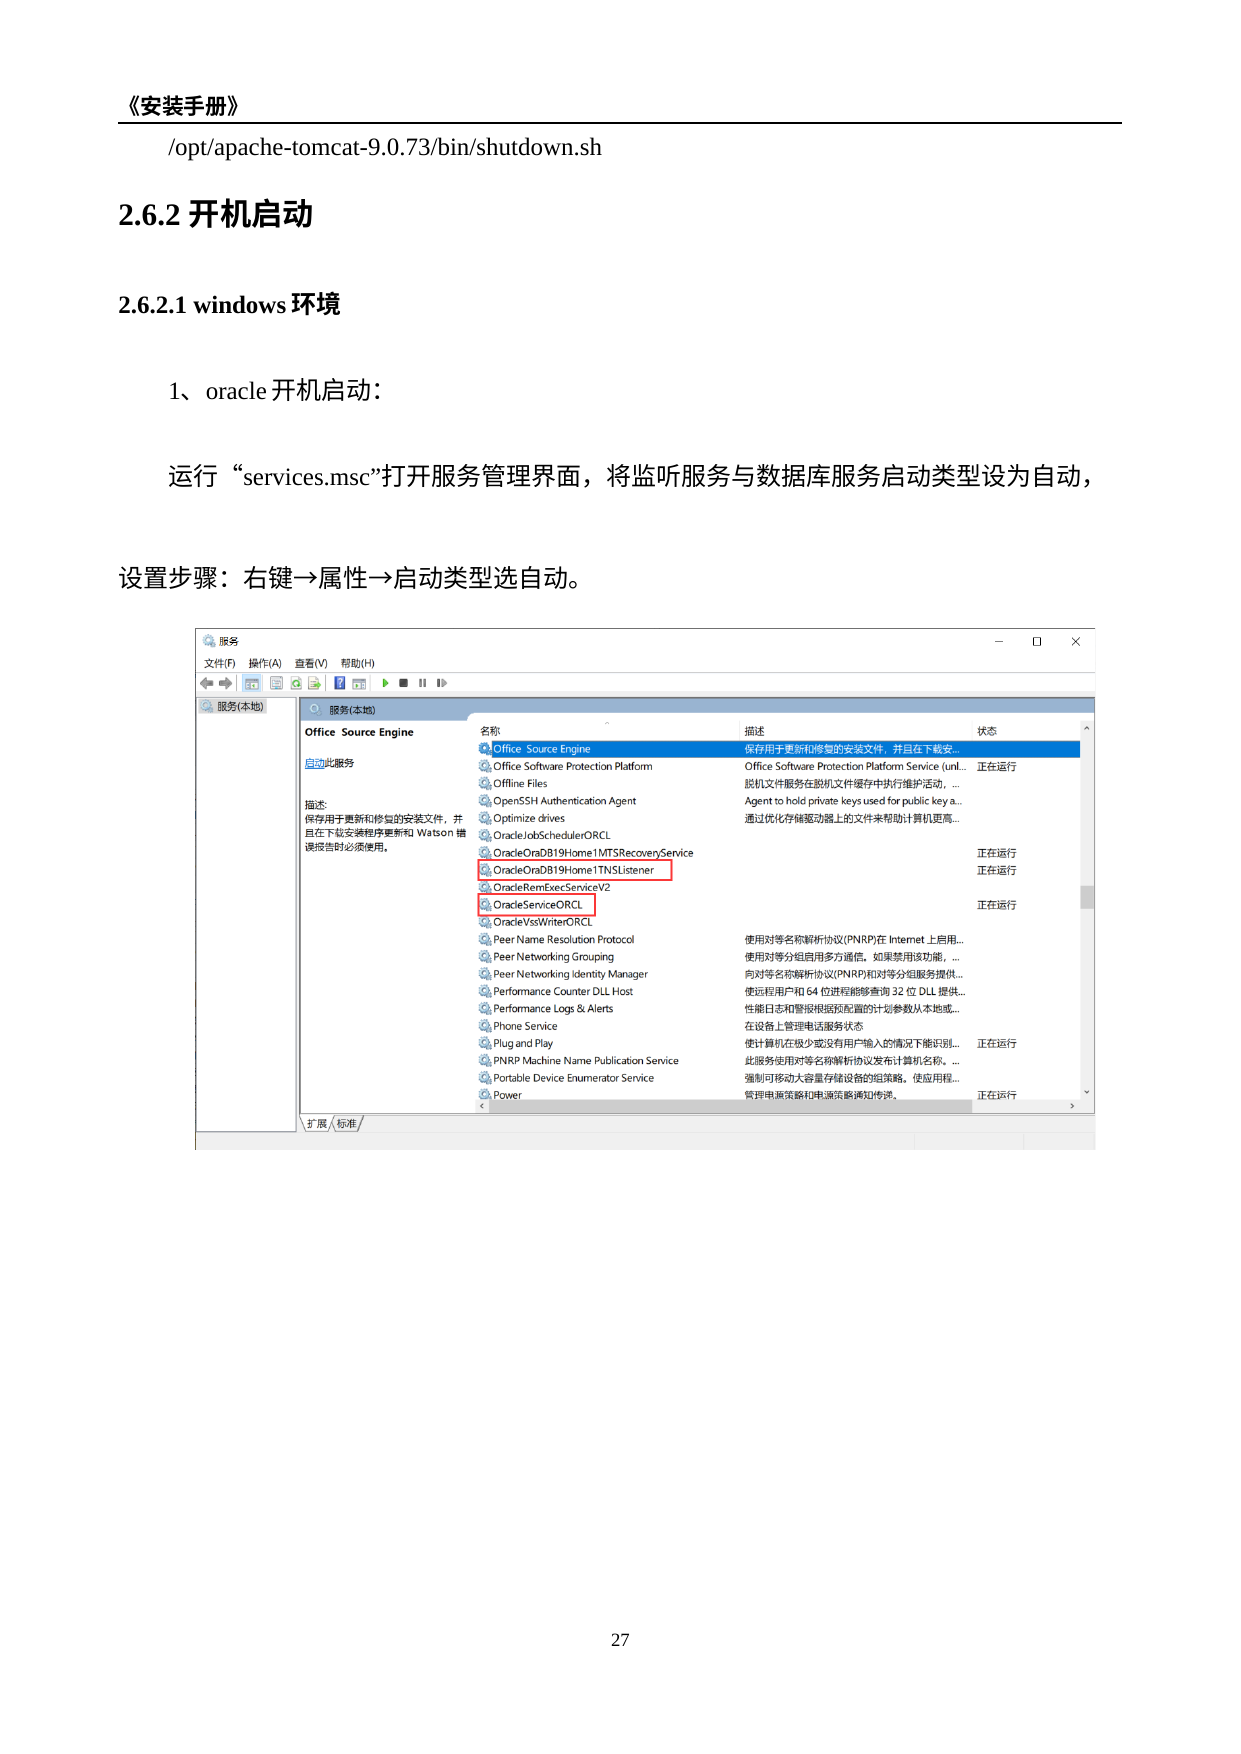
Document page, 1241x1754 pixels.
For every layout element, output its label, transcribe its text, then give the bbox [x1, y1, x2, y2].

text 1、oracle开机启动： [118, 354, 1122, 422]
text /opt/apache-tomcat-9.0.73/bin/shutdown.sh [118, 129, 1122, 163]
picture [195, 628, 1096, 1150]
text 运行“services.msc”打开服务管理界面，将监听服务与数据库服务启动类型设为自动，设置步骤：右键→属性→启动类型选自动。 [118, 440, 1122, 610]
subtitle 2.6.2 开机启动 [118, 178, 1122, 246]
subtitle 2.6.2.1 windows环境 [118, 268, 1122, 336]
